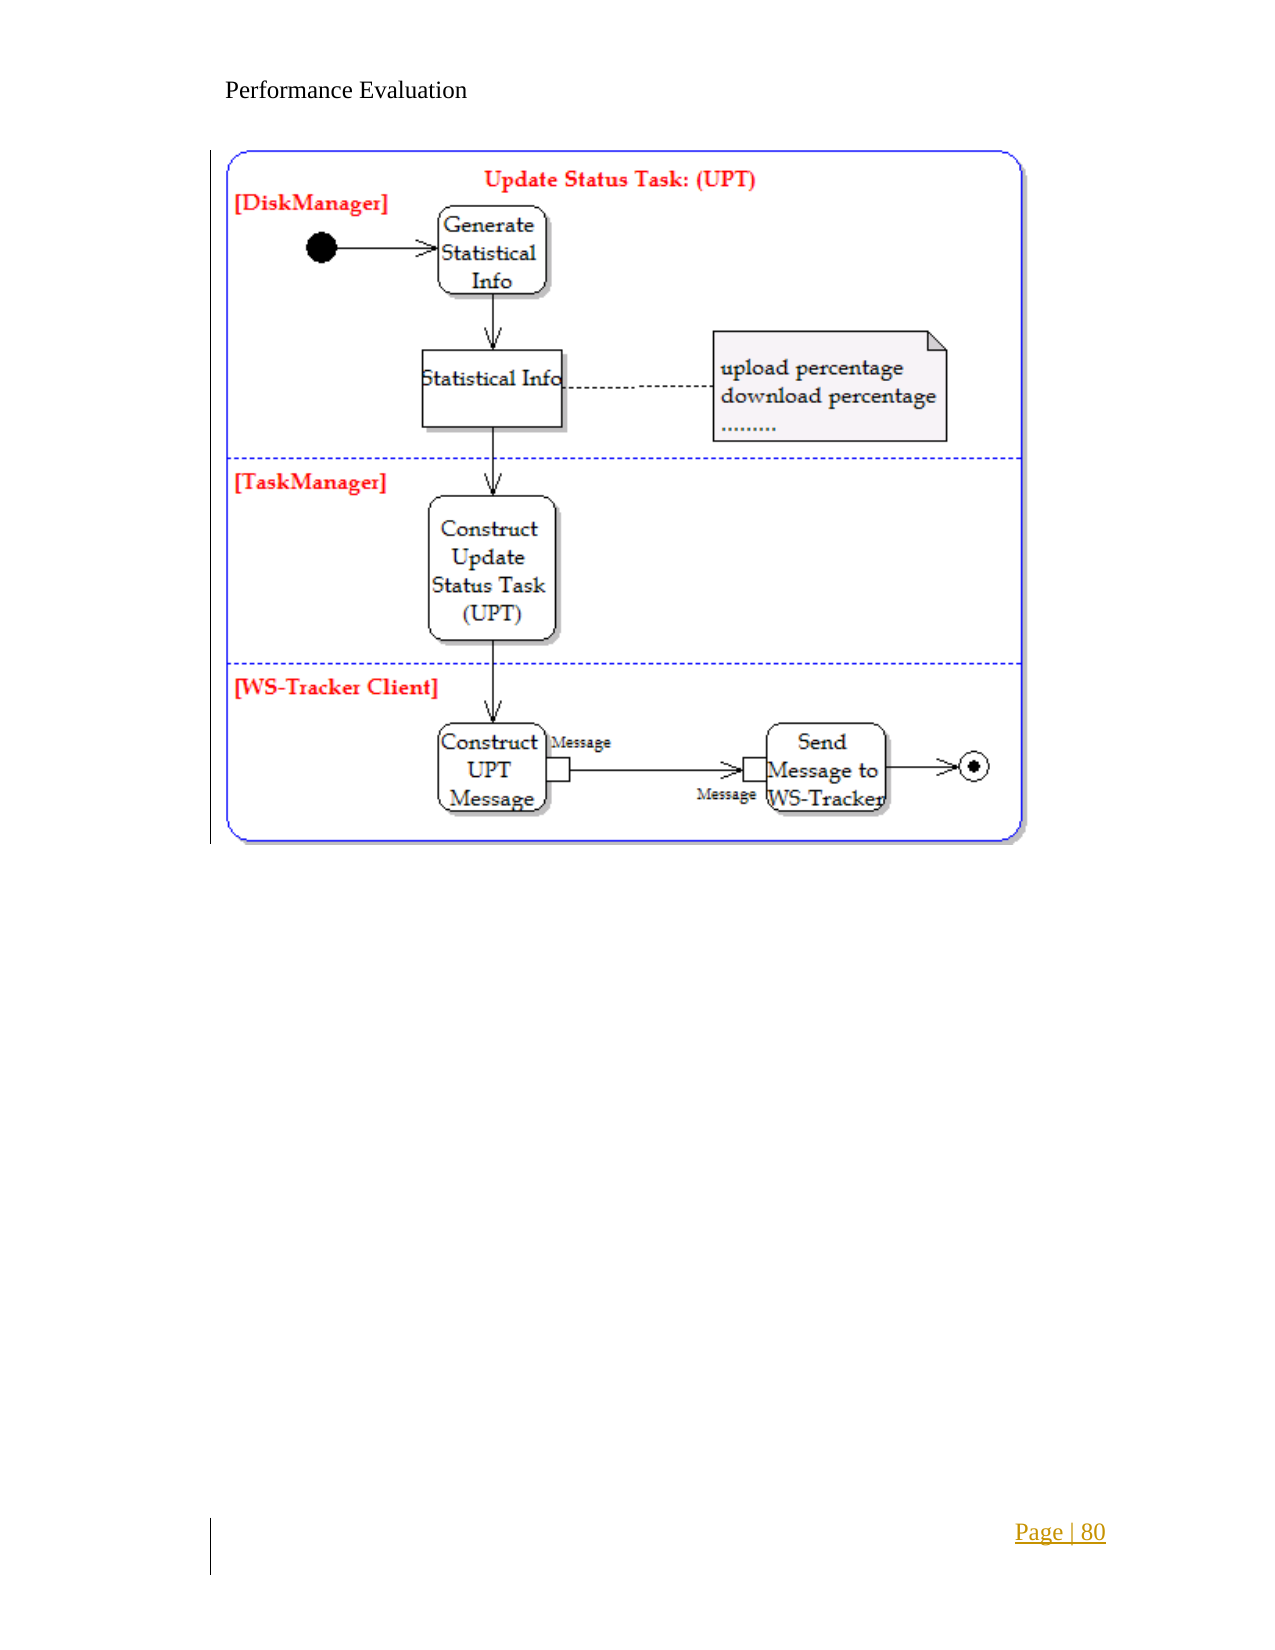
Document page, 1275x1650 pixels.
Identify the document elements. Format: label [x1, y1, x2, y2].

picture [225, 149, 1029, 845]
